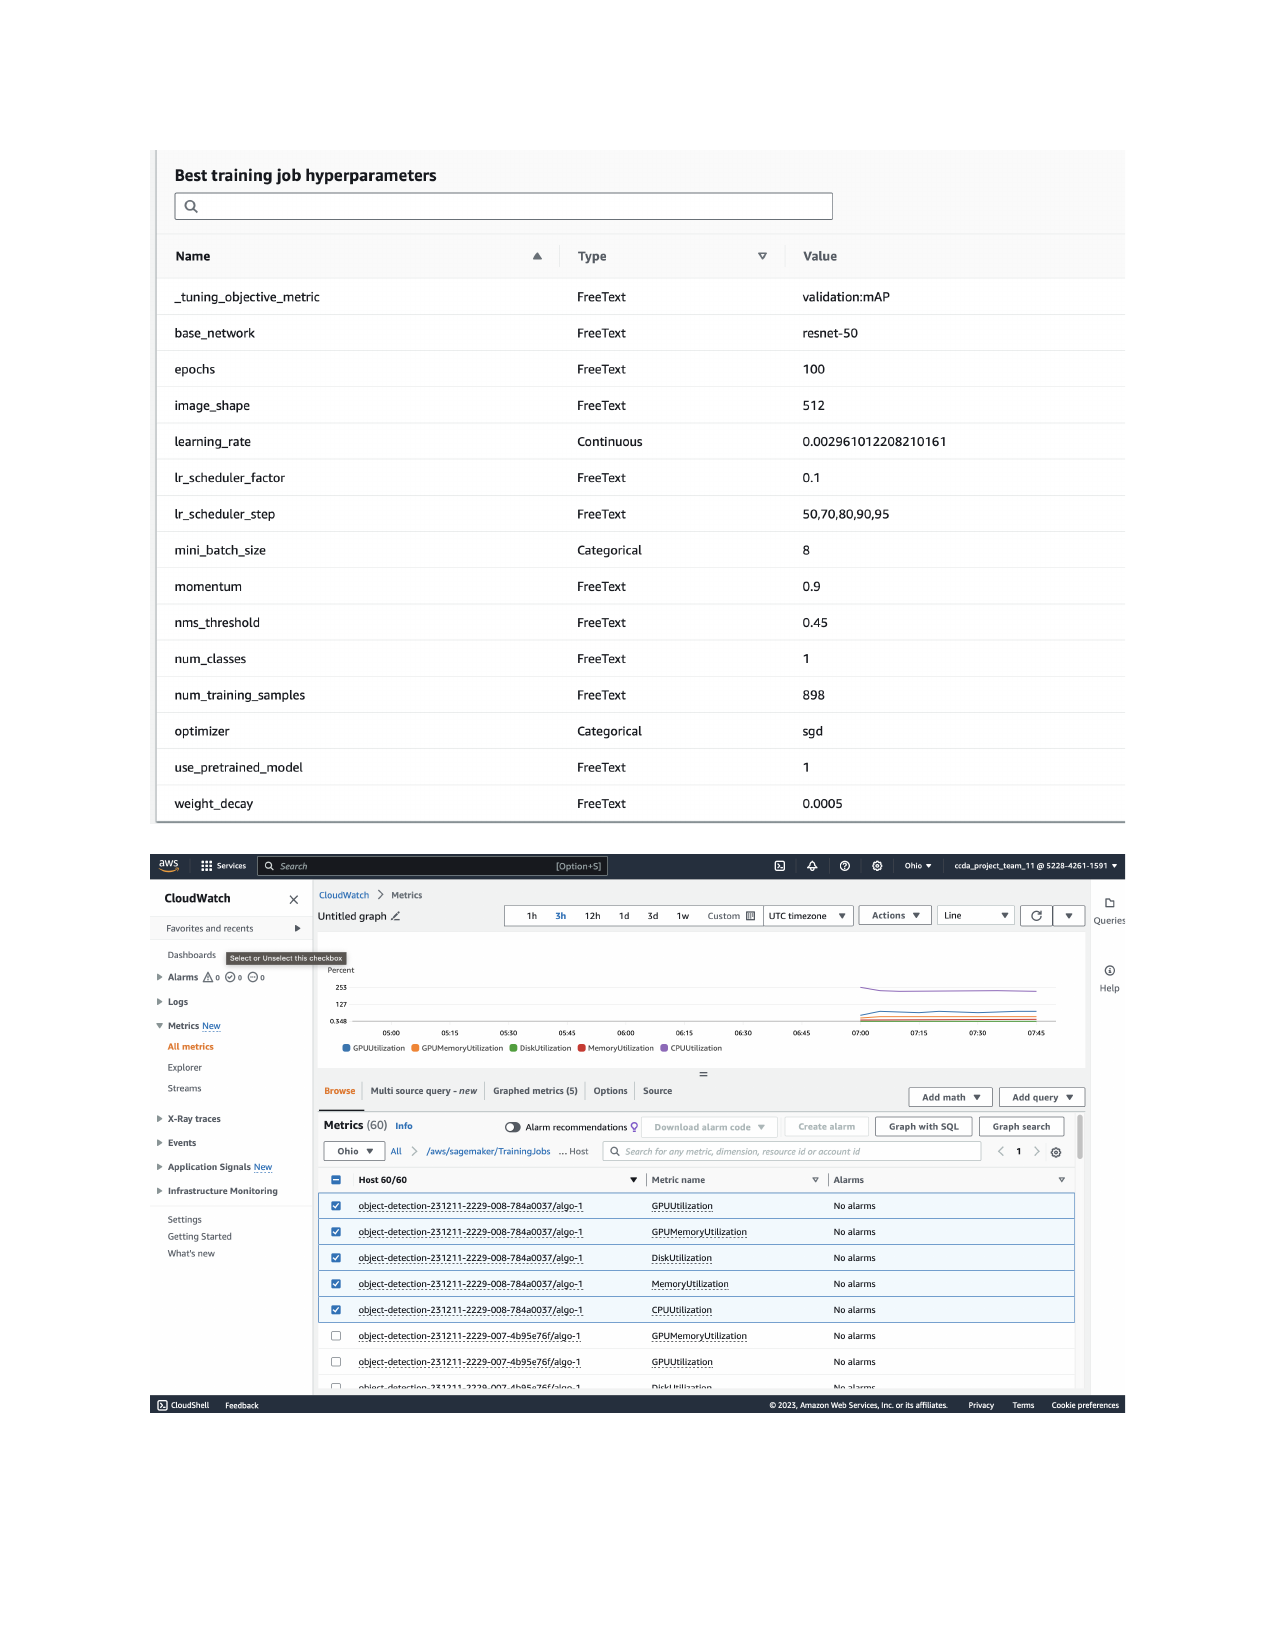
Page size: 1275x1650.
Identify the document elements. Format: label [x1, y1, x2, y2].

picture [150, 854, 1125, 1413]
picture [150, 150, 1125, 824]
